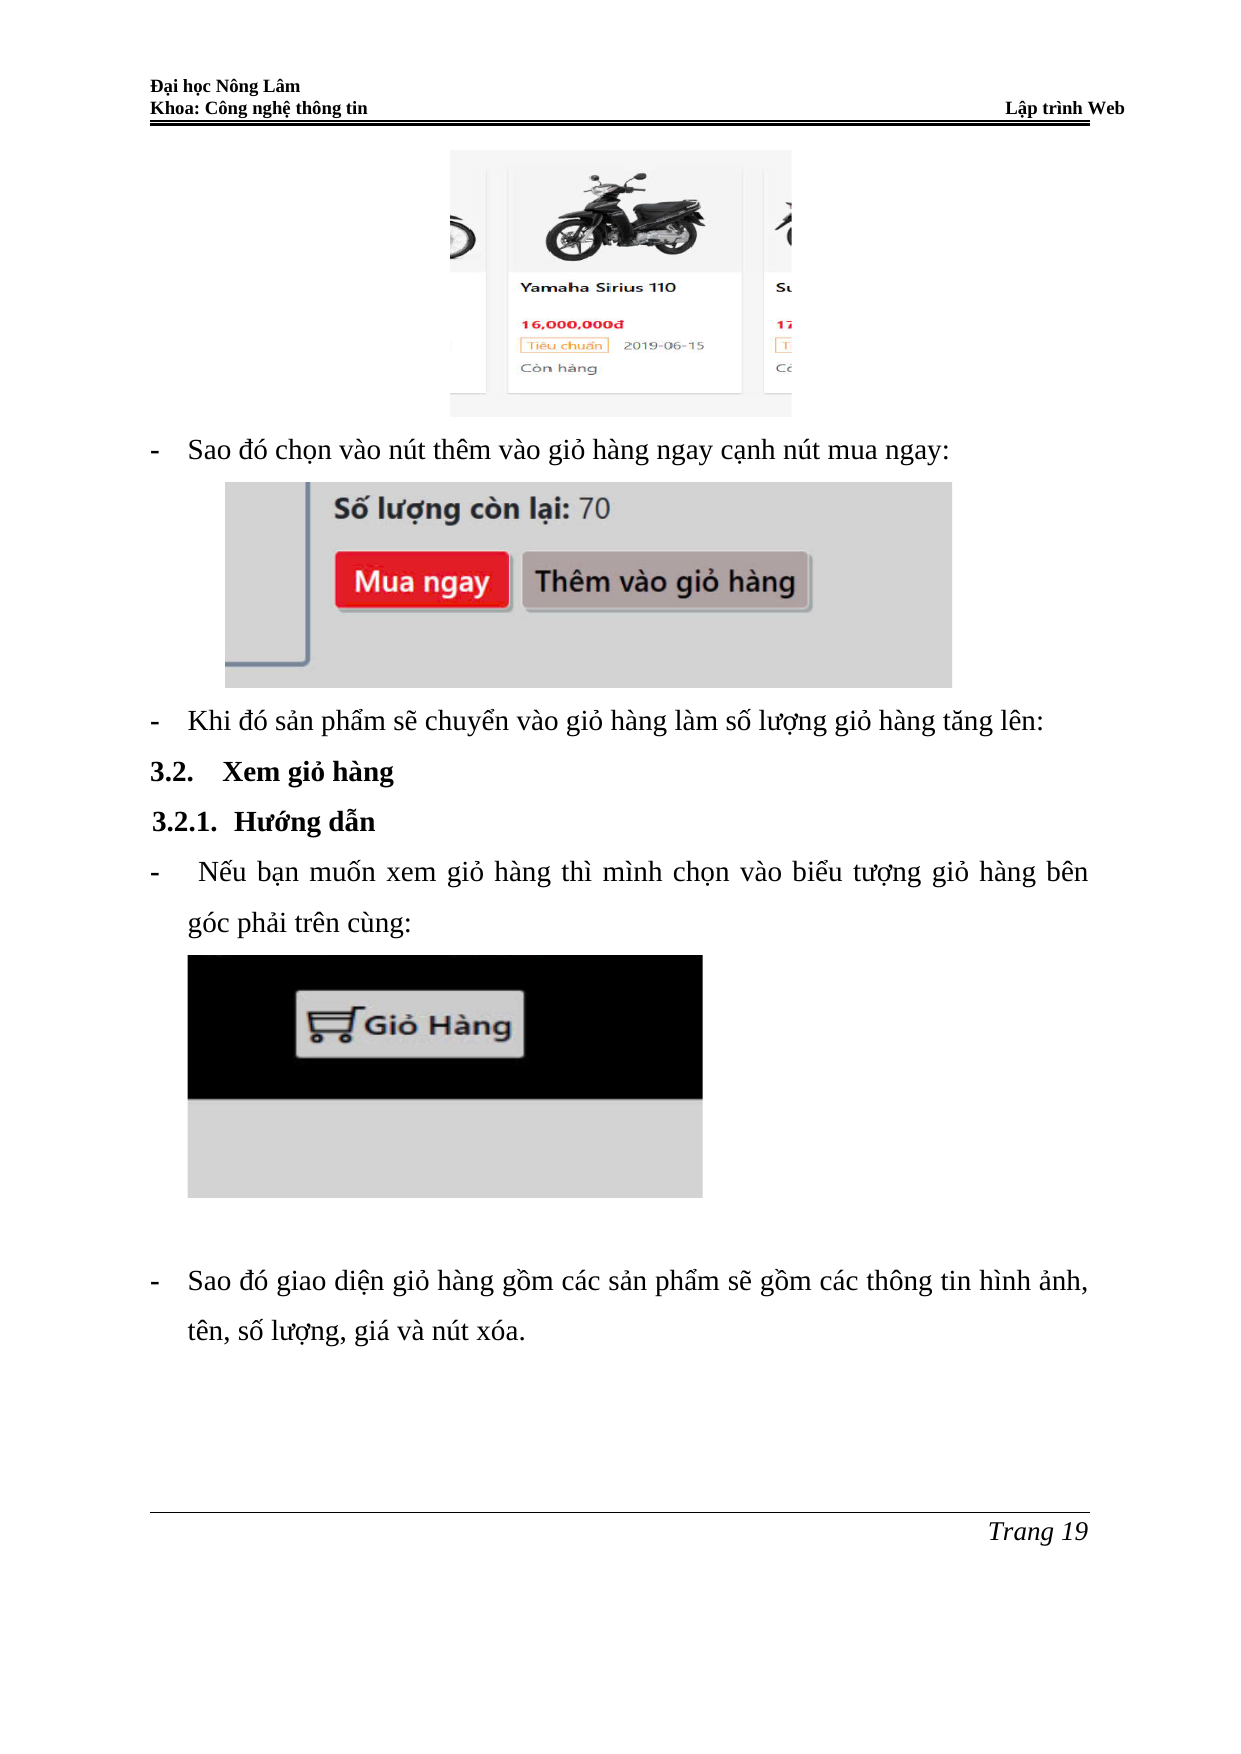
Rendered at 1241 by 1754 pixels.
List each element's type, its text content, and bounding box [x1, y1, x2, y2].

list Hướng dẫn [217, 804, 1090, 838]
list Sao đó chọn vào nút thêm vào giỏ hàng ngay cạnh nút mua ngay: [150, 432, 1090, 466]
list Nếu bạn muốn xem giỏ hàng thì mình chọn vào biểu tượng giỏ hàng bên góc phải trên cùng: [150, 854, 1090, 938]
list Sao đó giao diện giỏ hàng gồm các sản phẩm sẽ gồm các thông tin hình ảnh, tên, số lượng, giá và nút xóa. [150, 1263, 1090, 1347]
picture [187, 955, 703, 1198]
list Khi đó sản phẩm sẽ chuyển vào giỏ hàng làm số lượng giỏ hàng tăng lên: [150, 703, 1090, 737]
picture [450, 150, 792, 417]
picture [225, 482, 953, 688]
list Xem giỏ hàng [150, 754, 1090, 787]
